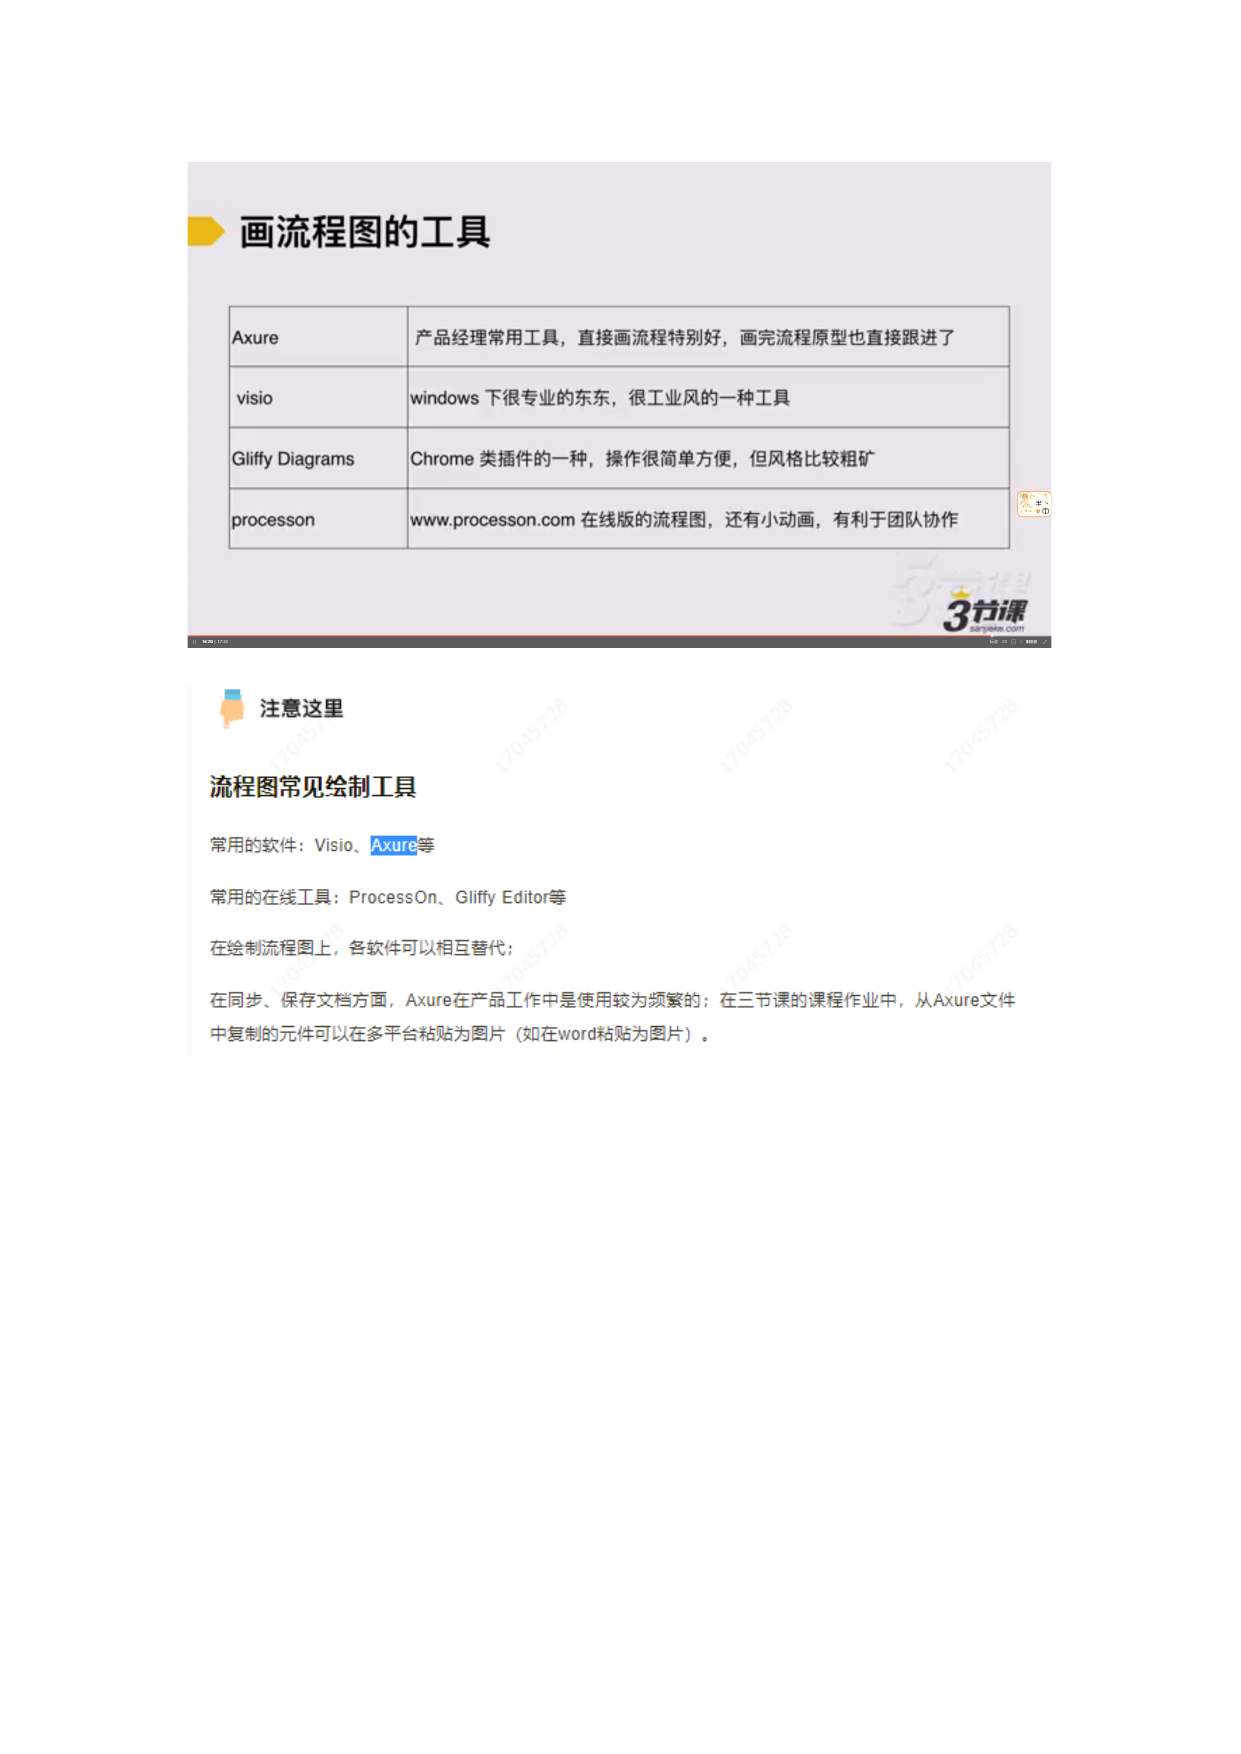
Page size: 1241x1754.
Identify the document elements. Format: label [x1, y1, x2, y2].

picture [187, 682, 1052, 1057]
picture [187, 162, 1052, 648]
